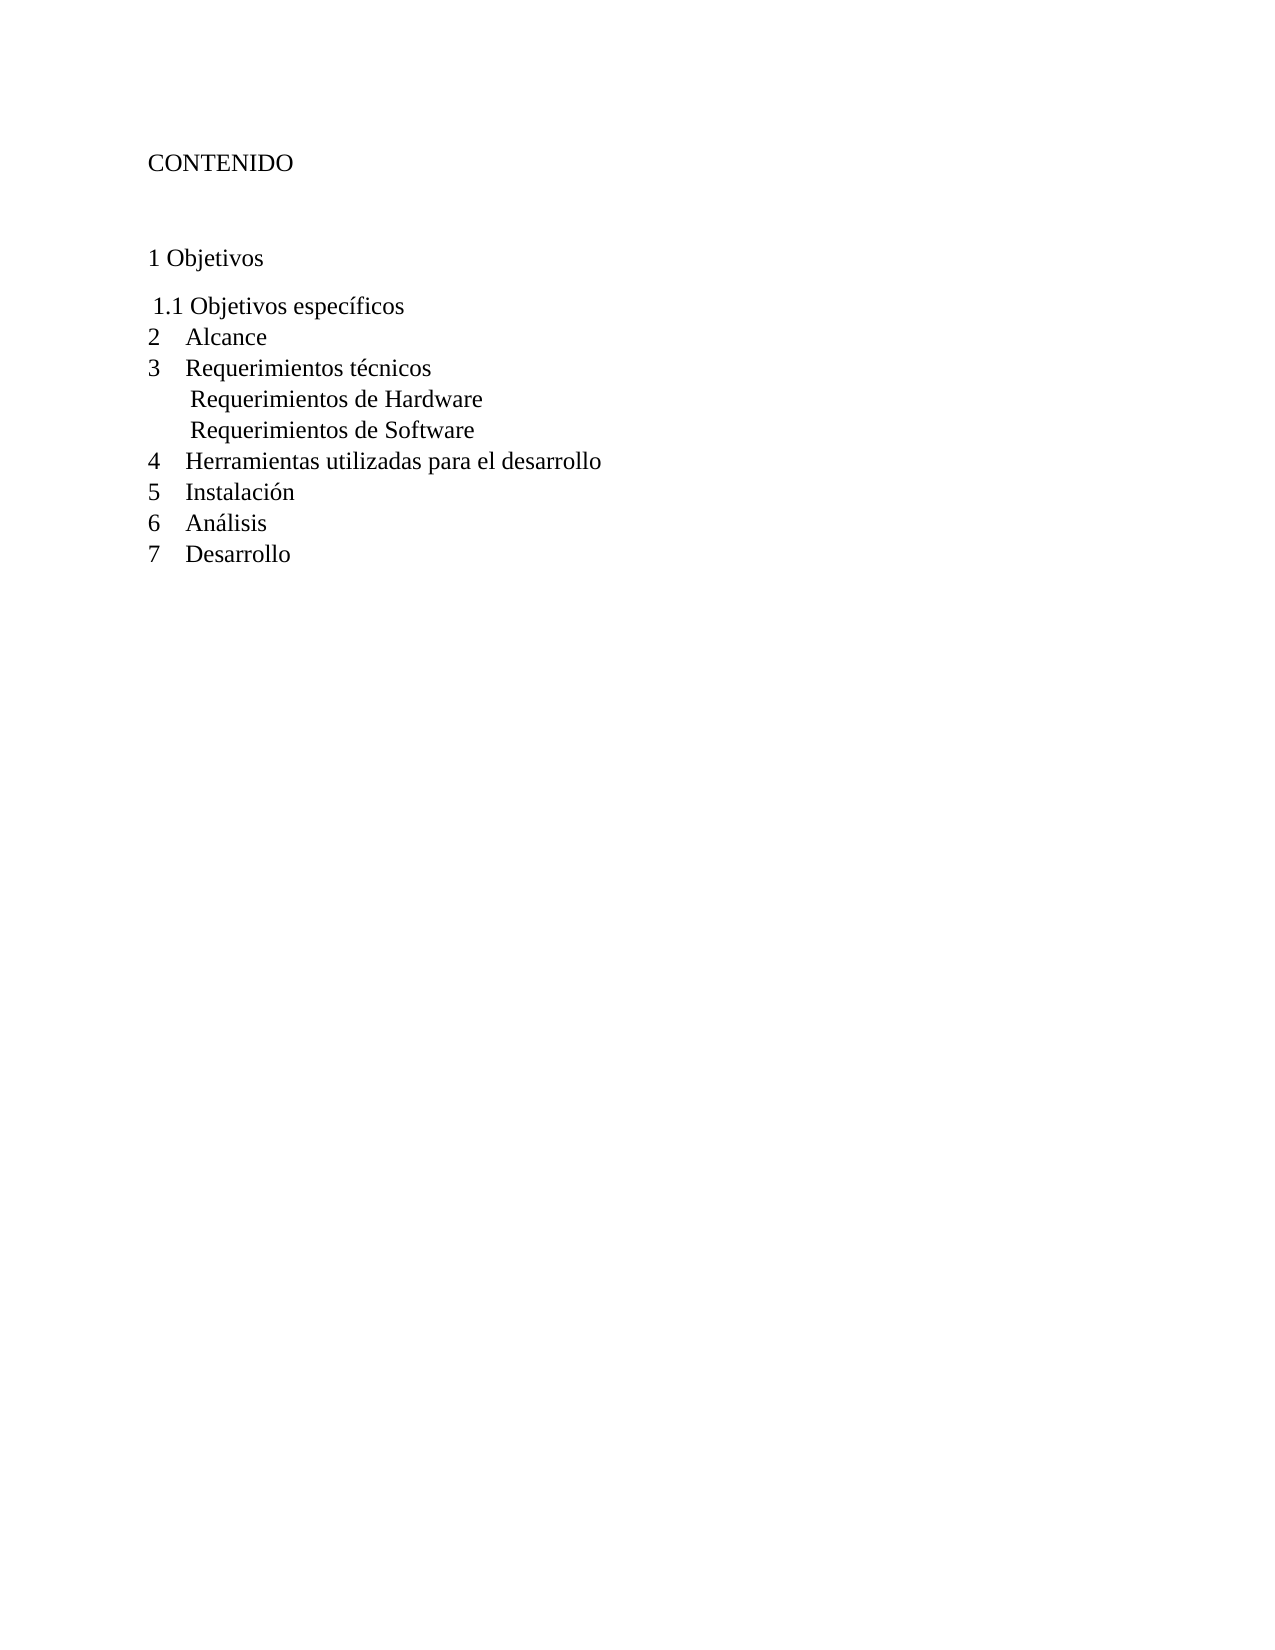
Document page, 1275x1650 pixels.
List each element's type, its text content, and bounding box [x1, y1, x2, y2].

list Objetivos específicos [152, 291, 1127, 319]
list Desarrollo [148, 539, 1127, 568]
list Alcance [148, 322, 1127, 351]
list Instalación [148, 477, 1127, 506]
list Requerimientos de Software [190, 415, 1127, 444]
text 1 Objetivos [148, 243, 1127, 272]
list Requerimientos de Hardware [190, 384, 1127, 413]
text CONTENIDO [148, 148, 1127, 176]
list Análisis [148, 508, 1127, 537]
list Herramientas utilizadas para el desarrollo [148, 446, 1127, 475]
list Requerimientos técnicos [148, 353, 1127, 382]
